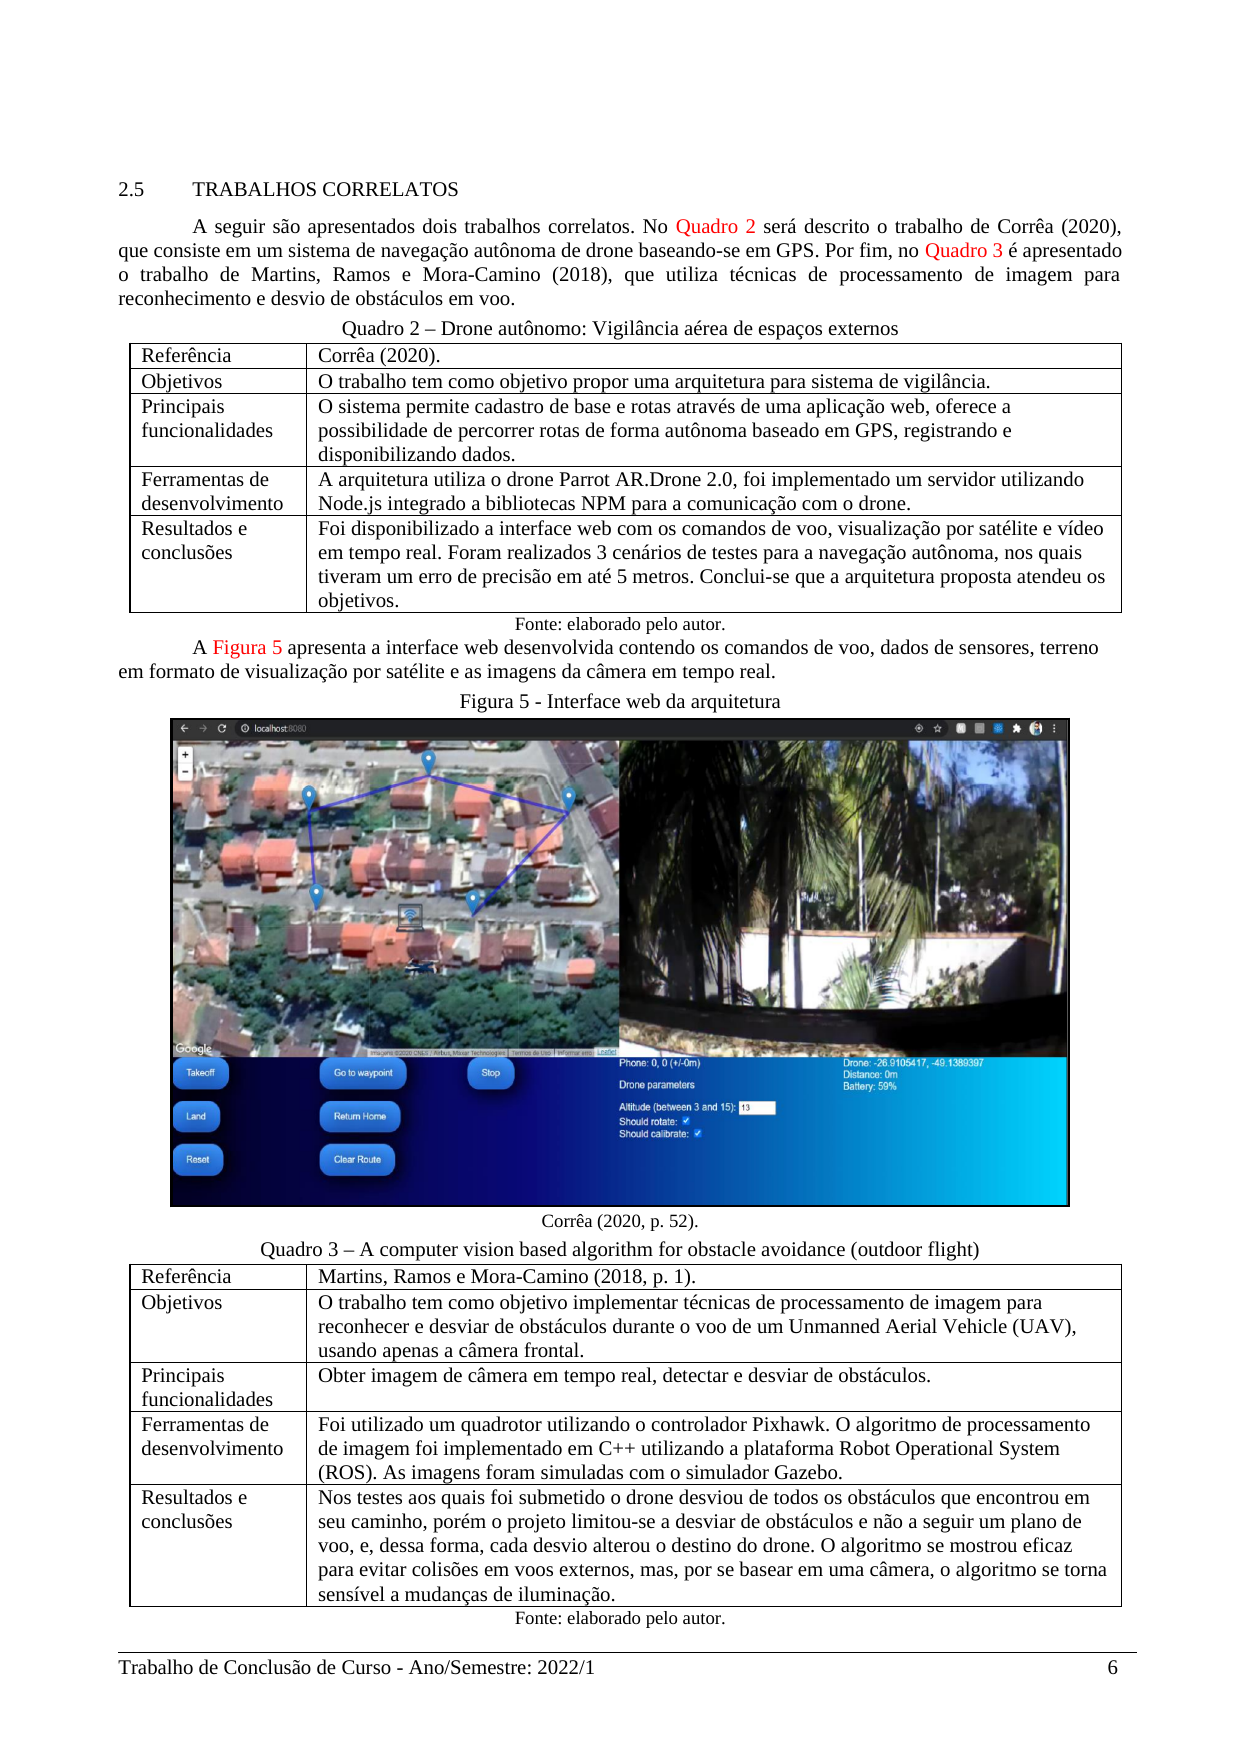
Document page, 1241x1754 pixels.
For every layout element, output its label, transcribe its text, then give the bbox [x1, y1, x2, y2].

table_header Corrêa (2020). [307, 344, 1121, 367]
picture [885, 1071, 897, 1078]
picture [879, 1082, 896, 1089]
table_cell Principais funcionalidades [131, 394, 306, 466]
table_cell Ferramentas de desenvolvimento [131, 467, 306, 515]
table_cell Nos testes aos quais foi submetido o drone desviou de todos os obstáculos que encontrou em seu caminho, porém o projeto limitou-se a desviar de obstáculos e não a seguir um plano de voo, e, dessa forma, cada desvio alterou o destino do drone. O algoritmo se mostrou eficaz para evitar colisões em voos externos, mas, por se basear em uma câmera, o algoritmo se torna sensível a mudanças de iluminação. [307, 1485, 1121, 1606]
table_cell Resultados e conclusões [131, 1485, 306, 1606]
table_header Referência [131, 1265, 306, 1288]
picture [173, 720, 1068, 1205]
table_cell Obter imagem de câmera em tempo real, detectar e desviar de obstáculos. [307, 1363, 1121, 1411]
subtitle TRABALHOS CORRELATOS [118, 177, 1122, 201]
table_cell Resultados e conclusões [131, 516, 306, 612]
text Quadro 2 – Drone autônomo: Vigilância aérea de espaços externos [118, 316, 1122, 340]
table_header Martins, Ramos e Mora-Camino (2018, p. 1). [307, 1265, 1121, 1288]
table_cell Foi disponibilizado a interface web com os comandos de voo, visualização por satélite e vídeo em tempo real. Foram realizados 3 cenários de testes para a navegação autônoma, nos quais tiveram um erro de precisão em até 5 metros. Conclui-se que a arquitetura proposta atendeu os objetivos. [307, 516, 1121, 612]
table_cell Objetivos [131, 1290, 306, 1362]
text Figura 5 - Interface web da arquitetura [118, 689, 1122, 713]
table_cell Objetivos [131, 369, 306, 393]
table_cell O trabalho tem como objetivo propor uma arquitetura para sistema de vigilância. [307, 369, 1121, 393]
text Fonte: elaborado pelo autor. [118, 1607, 1122, 1628]
table_cell O sistema permite cadastro de base e rotas através de uma aplicação web, oferece a possibilidade de percorrer rotas de forma autônoma baseado em GPS, registrando e disponibilizando dados. [307, 394, 1121, 466]
table_cell O trabalho tem como objetivo implementar técnicas de processamento de imagem para reconhecer e desviar de obstáculos durante o voo de um Unmanned Aerial Vehicle (UAV), usando apenas a câmera frontal. [307, 1290, 1121, 1362]
text A seguir são apresentados dois trabalhos correlatos. No Quadro 2 será descrito o trabalho de Corrêa (2020), que consiste em um sistema de navegação autônoma de drone baseando-se em GPS. Por fim, no Quadro 3 é apresentado o trabalho de Martins, Ramos e Mora-Camino (2018), que utiliza técnicas de processamento de imagem para reconhecimento e desvio de obstáculos em voo. [118, 214, 1122, 310]
table_cell Principais funcionalidades [131, 1363, 306, 1411]
table_cell Foi utilizado um quadrotor utilizando o controlador Pixhawk. O algoritmo de processamento de imagem foi implementado em C++ utilizando a plataforma Robot Operational System (ROS). As imagens foram simuladas com o simulador Gazebo. [307, 1412, 1121, 1484]
text Quadro 3 – A computer vision based algorithm for obstacle avoidance (outdoor flight) [118, 1237, 1122, 1261]
table_header Referência [131, 344, 306, 367]
text Corrêa (2020, p. 52). [118, 1209, 1122, 1231]
text Fonte: elaborado pelo autor. [118, 613, 1122, 635]
text A Figura 5 apresenta a interface web desenvolvida contendo os comandos de voo, dados de sensores, terreno em formato de visualização por satélite e as imagens da câmera em tempo real. [118, 635, 1122, 683]
table_cell Ferramentas de desenvolvimento [131, 1412, 306, 1484]
table_cell A arquitetura utiliza o drone Parrot AR.Drone 2.0, foi implementado um servidor utilizando Node.js integrado a bibliotecas NPM para a comunicação com o drone. [307, 467, 1121, 515]
